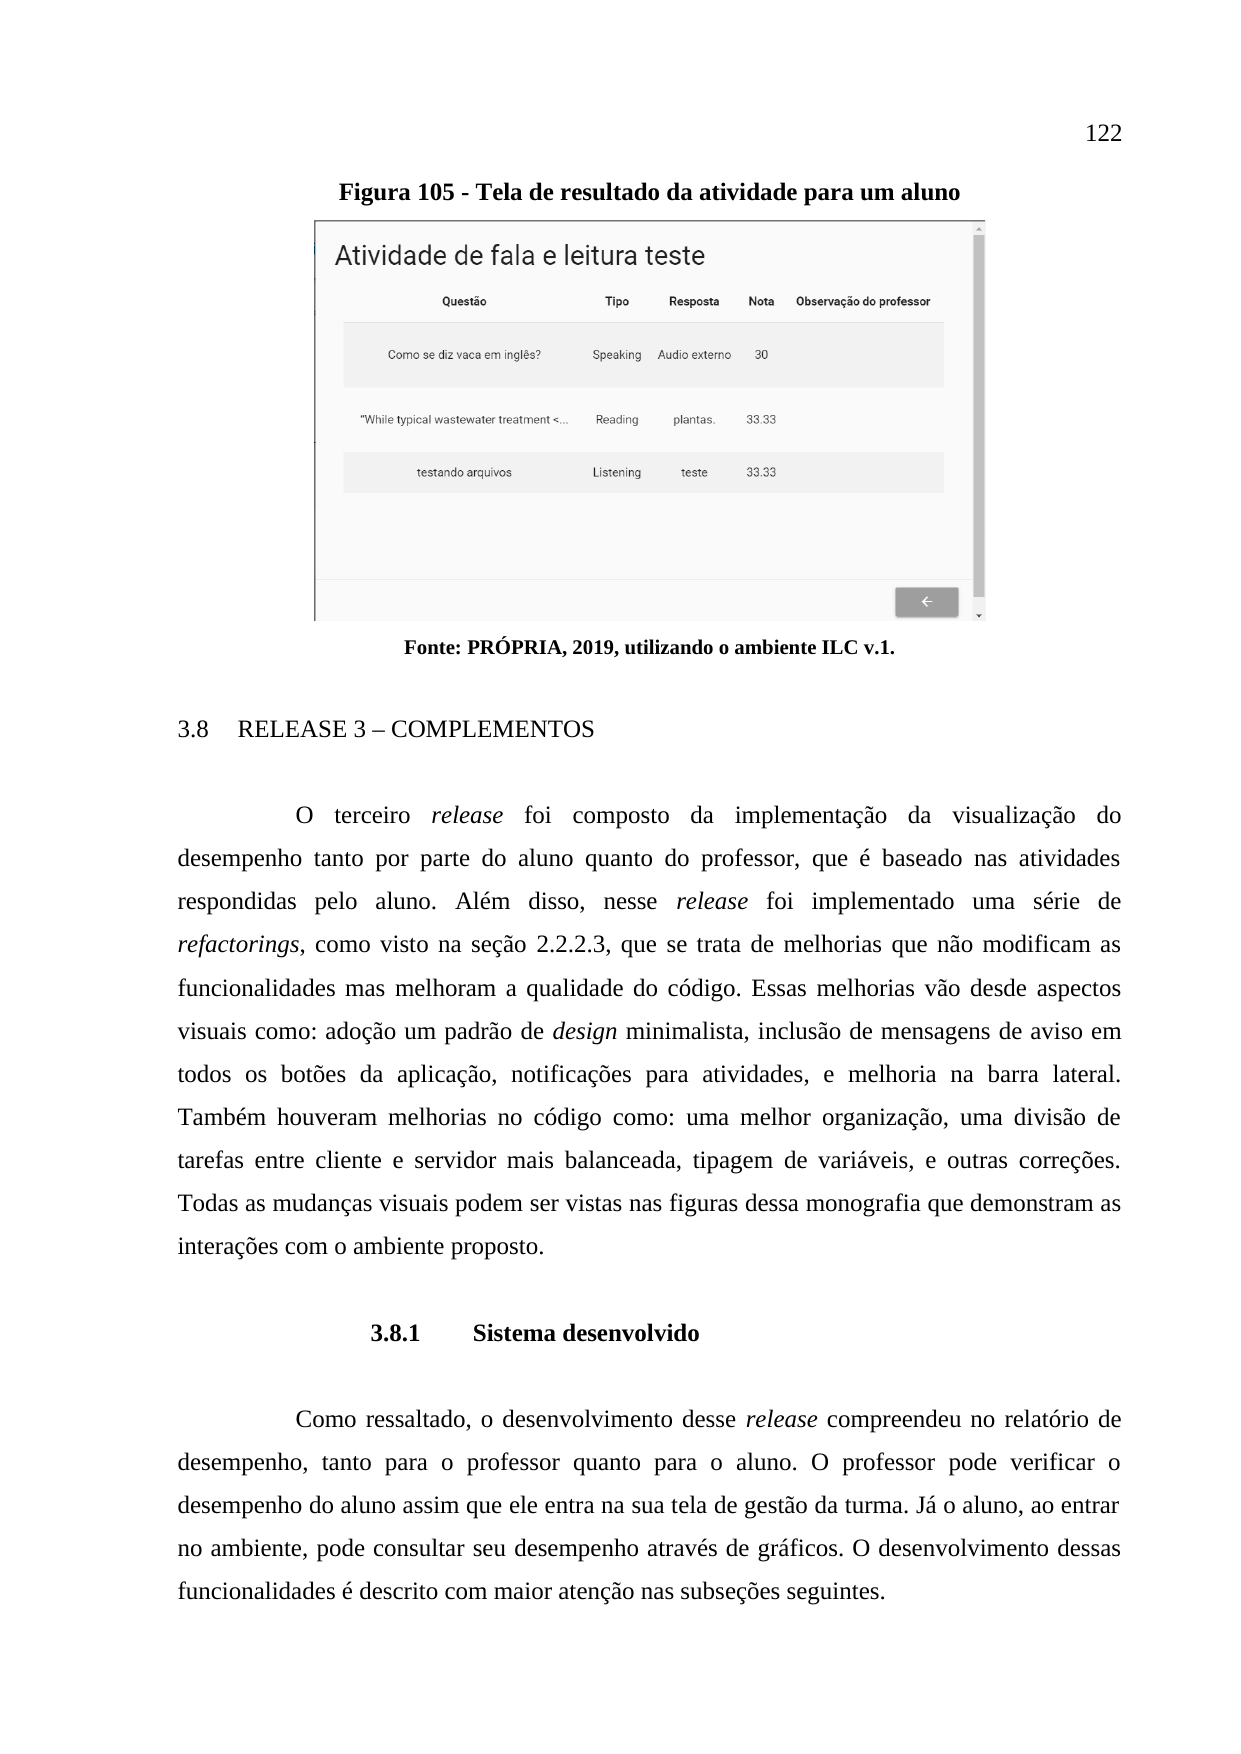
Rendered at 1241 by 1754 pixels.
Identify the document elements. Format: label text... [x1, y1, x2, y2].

text Como ressaltado, o desenvolvimento desse release compreendeu no relatório de desempenho, tanto para o professor quanto para o aluno. O professor pode verificar o desempenho do aluno assim que ele entra na sua tela de gestão da turma. Já o aluno, ao entrar no ambiente, pode consultar seu desempenho através de gráficos. O desenvolvimento dessas funcionalidades é descrito com maior atenção nas subseções seguintes. [177, 1404, 1122, 1605]
subtitle Release 3 – Complementos [177, 714, 1122, 743]
picture [314, 220, 986, 621]
text O terceiro release foi composto da implementação da visualização do desempenho tanto por parte do aluno quanto do professor, que é baseado nas atividades respondidas pelo aluno. Além disso, nesse release foi implementado uma série de refactorings, como visto na seção 2.2.2.3, que se trata de melhorias que não modificam as funcionalidades mas melhoram a qualidade do código. Essas melhorias vão desde aspectos visuais como: adoção um padrão de design minimalista, inclusão de mensagens de aviso em todos os botões da aplicação, notificações para atividades, e melhoria na barra lateral. Também houveram melhorias no código como: uma melhor organização, uma divisão de tarefas entre cliente e servidor mais balanceada, tipagem de variáveis, e outras correções. Todas as mudanças visuais podem ser vistas nas figuras dessa monografia que demonstram as interações com o ambiente proposto. [177, 800, 1122, 1260]
subtitle Sistema desenvolvido [252, 1318, 1122, 1346]
text Fonte: PRÓPRIA, 2019, utilizando o ambiente ILC v.1. [177, 635, 1122, 659]
